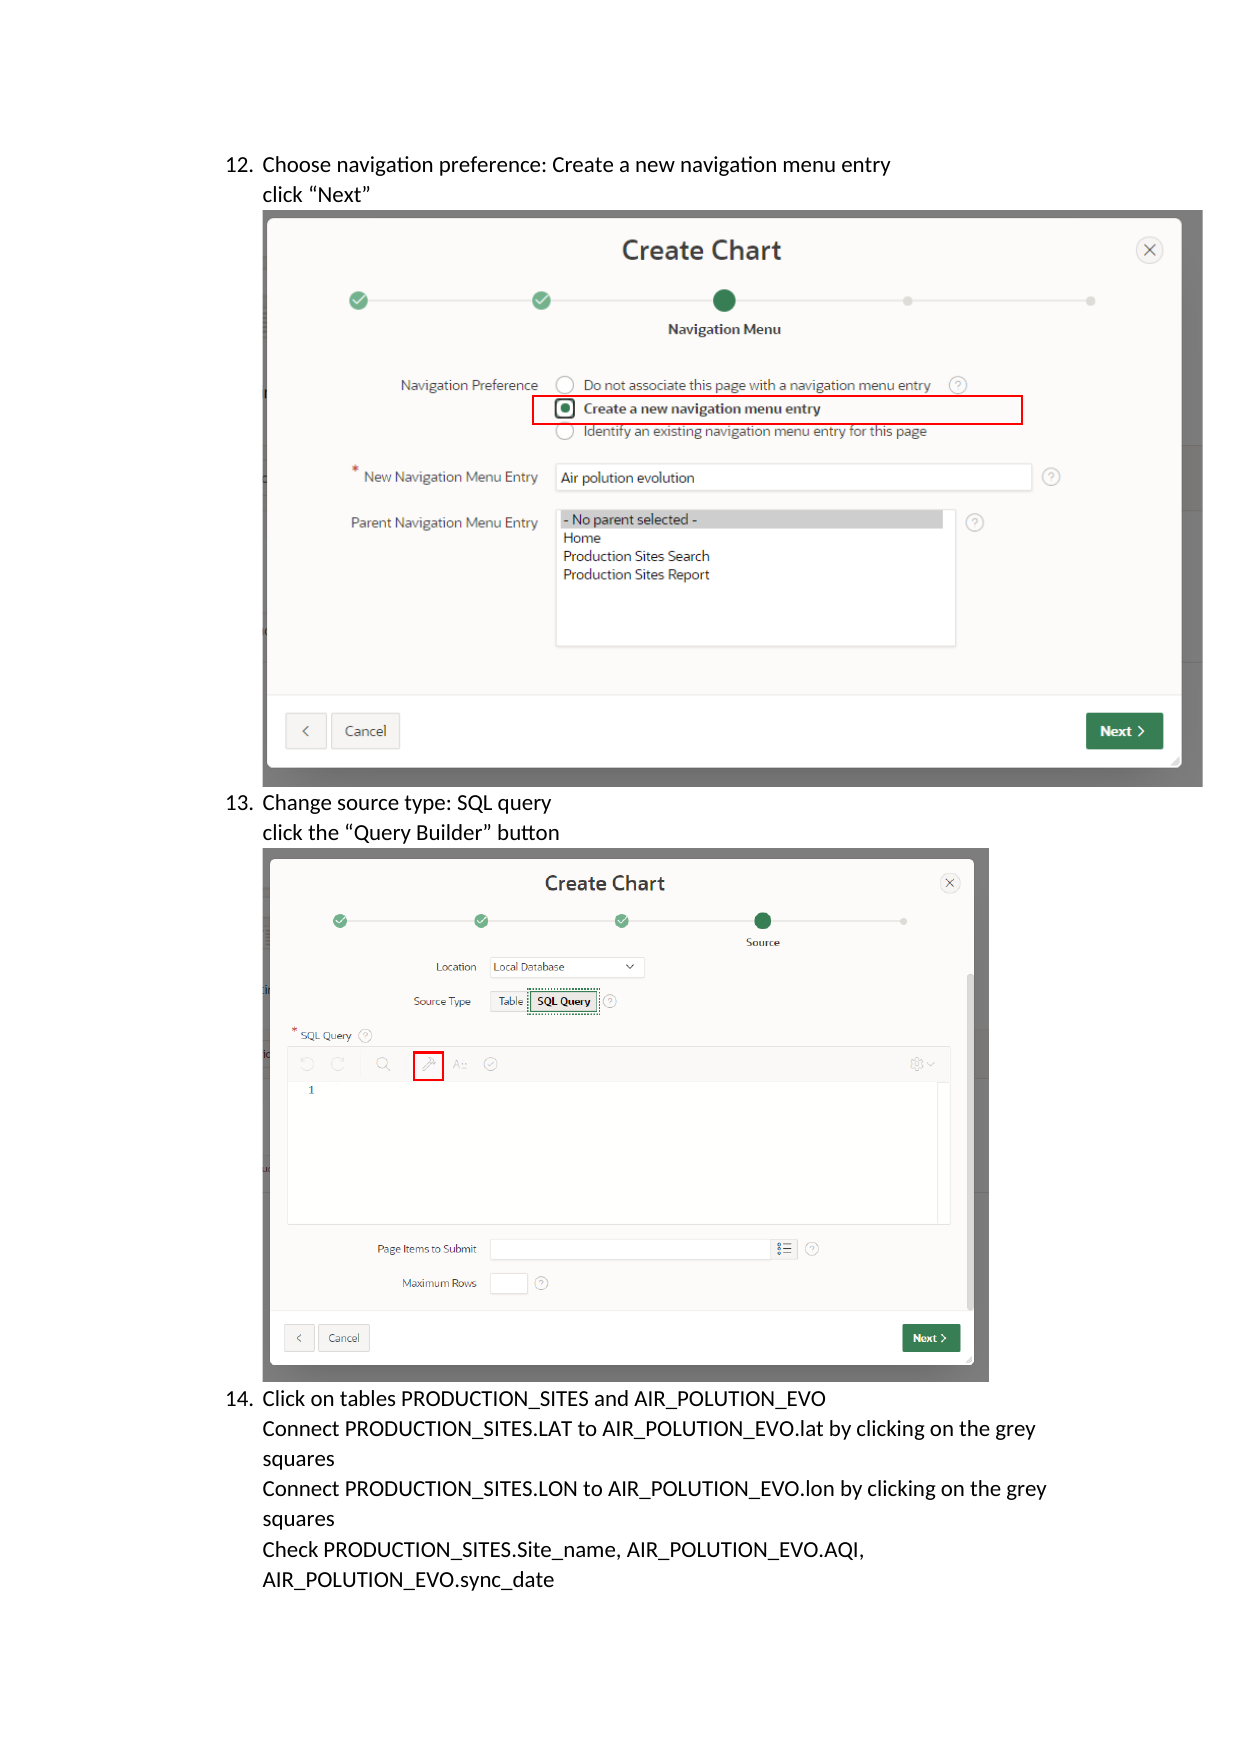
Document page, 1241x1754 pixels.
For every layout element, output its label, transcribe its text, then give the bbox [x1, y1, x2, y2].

picture [262, 848, 989, 1382]
picture [262, 210, 1203, 787]
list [225, 1384, 1090, 1593]
